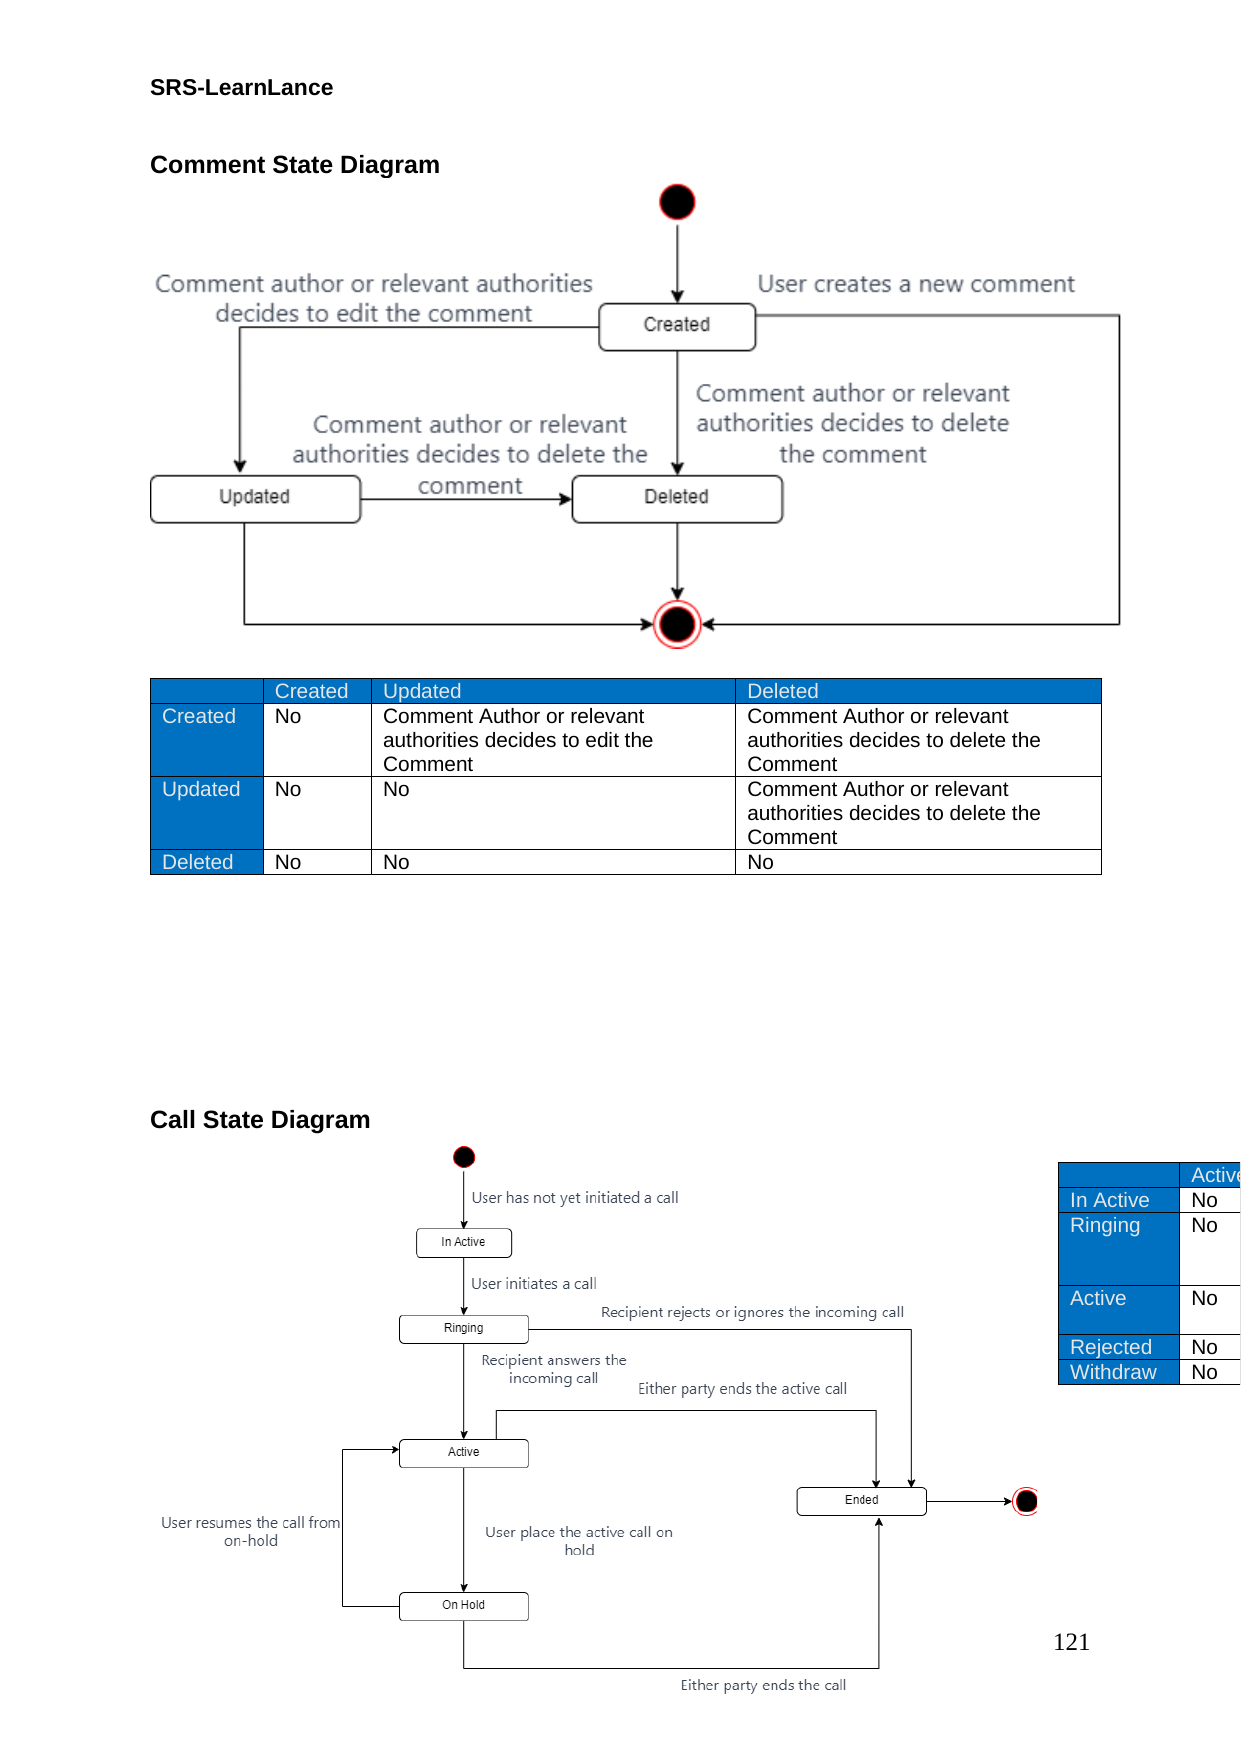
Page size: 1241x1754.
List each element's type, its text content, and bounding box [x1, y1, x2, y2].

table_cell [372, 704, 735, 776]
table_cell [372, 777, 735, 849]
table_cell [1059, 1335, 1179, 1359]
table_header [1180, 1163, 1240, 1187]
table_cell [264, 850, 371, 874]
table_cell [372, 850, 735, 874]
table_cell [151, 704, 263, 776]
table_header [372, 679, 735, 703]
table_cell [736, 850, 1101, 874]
text Call State Diagram [150, 1105, 1090, 1133]
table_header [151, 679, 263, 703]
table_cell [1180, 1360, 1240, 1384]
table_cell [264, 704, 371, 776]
picture [150, 178, 1133, 649]
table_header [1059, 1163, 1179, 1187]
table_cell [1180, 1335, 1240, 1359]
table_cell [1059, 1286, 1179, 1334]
text Comment State Diagram [150, 150, 1090, 178]
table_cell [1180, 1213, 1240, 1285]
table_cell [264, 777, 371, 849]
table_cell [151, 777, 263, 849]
picture [150, 1142, 1037, 1704]
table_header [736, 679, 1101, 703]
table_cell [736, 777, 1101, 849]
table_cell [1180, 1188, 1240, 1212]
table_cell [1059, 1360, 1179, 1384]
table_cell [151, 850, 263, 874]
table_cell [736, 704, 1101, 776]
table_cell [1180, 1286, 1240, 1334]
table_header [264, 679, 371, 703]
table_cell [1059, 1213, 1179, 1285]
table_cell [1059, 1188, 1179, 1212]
